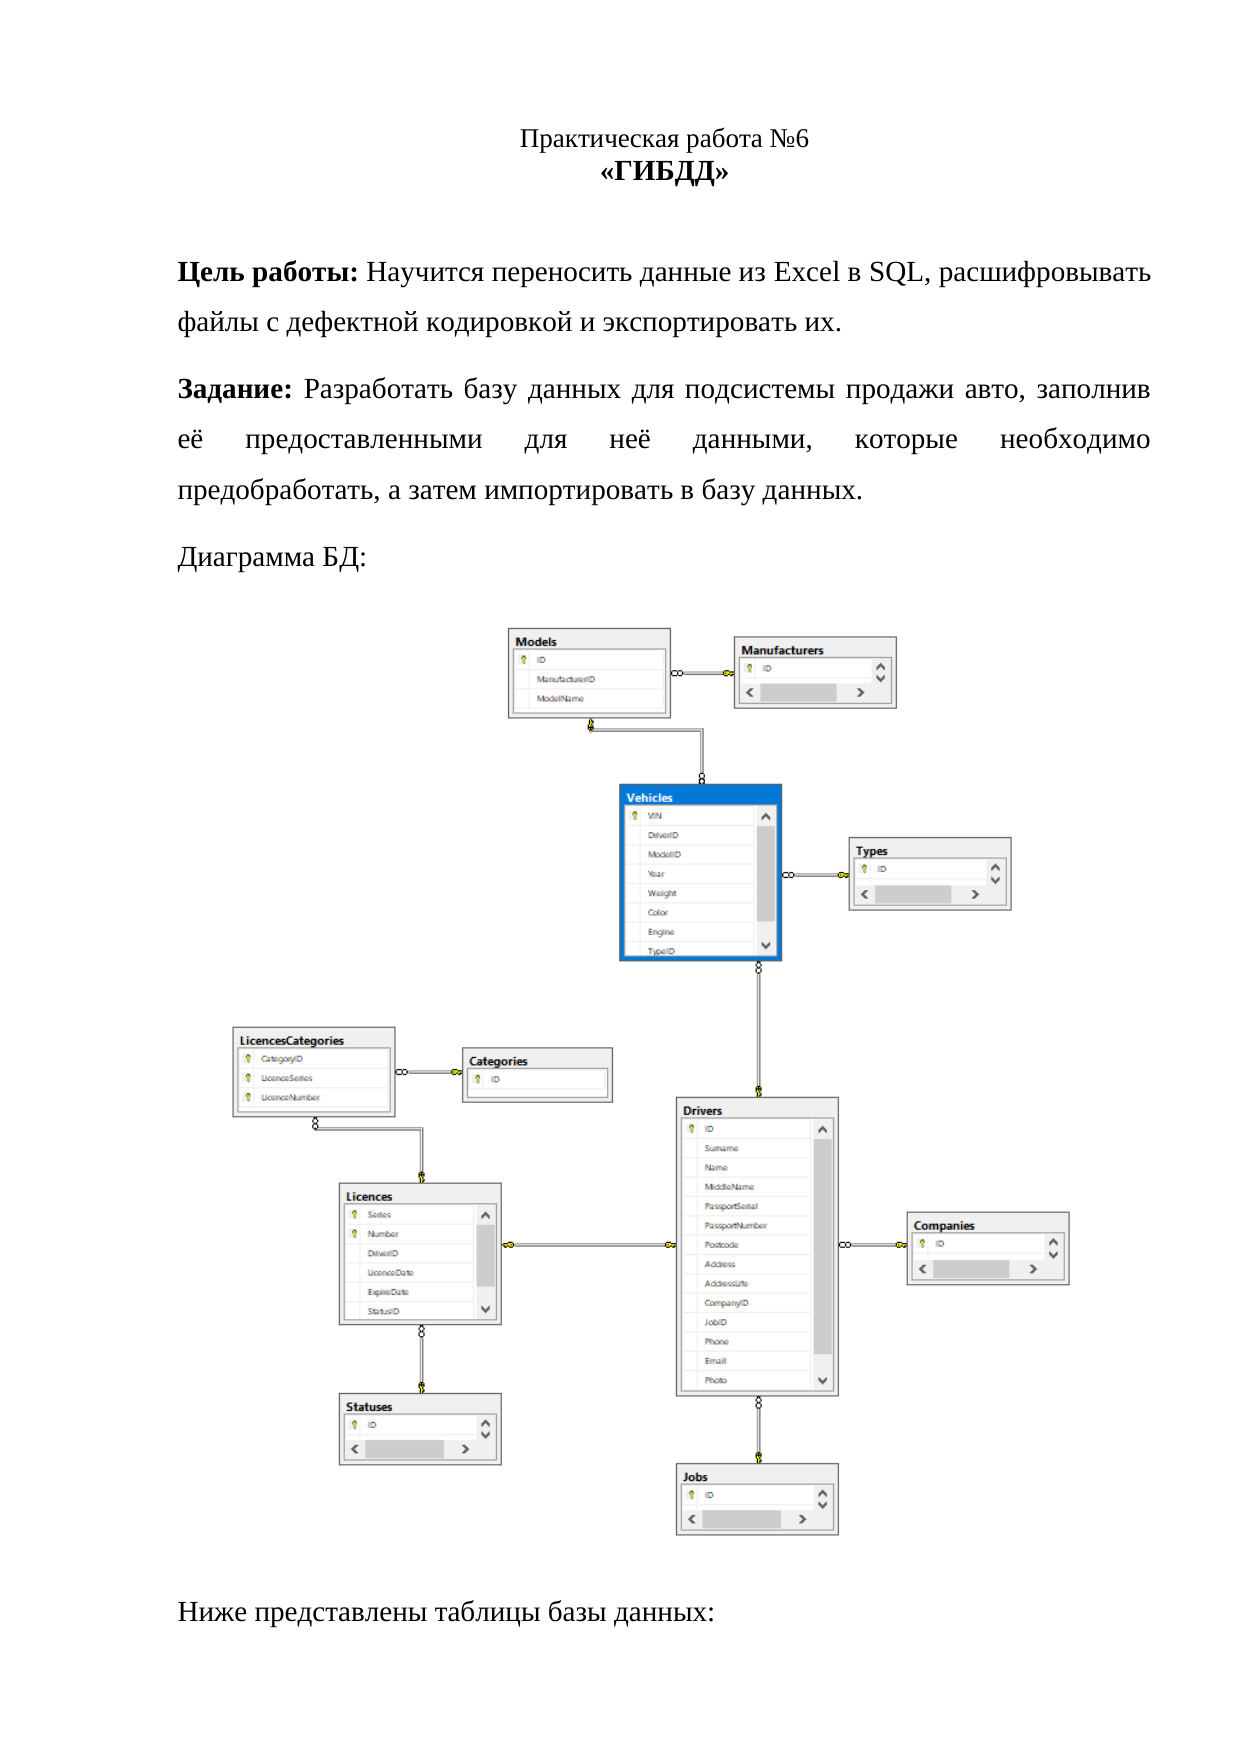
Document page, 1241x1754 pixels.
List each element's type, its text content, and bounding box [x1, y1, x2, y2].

text Цель работы: Научится переносить данные из Excel в SQL, расшифровывать файлы с дефектной кодировкой и экспортировать их. [177, 254, 1152, 338]
text Диаграмма БД: [177, 539, 1152, 572]
text Задание: Разработать базу данных для подсистемы продажи авто, заполнив её предоставленными для неё данными, которые необходимо предобработать, а затем импортировать в базу данных. [177, 371, 1152, 505]
text Ниже представлены таблицы базы данных: [177, 1594, 1152, 1628]
picture [177, 605, 1152, 1561]
subtitle Практическая работа №6 [177, 122, 1152, 153]
text «ГИБДД» [177, 153, 1152, 187]
